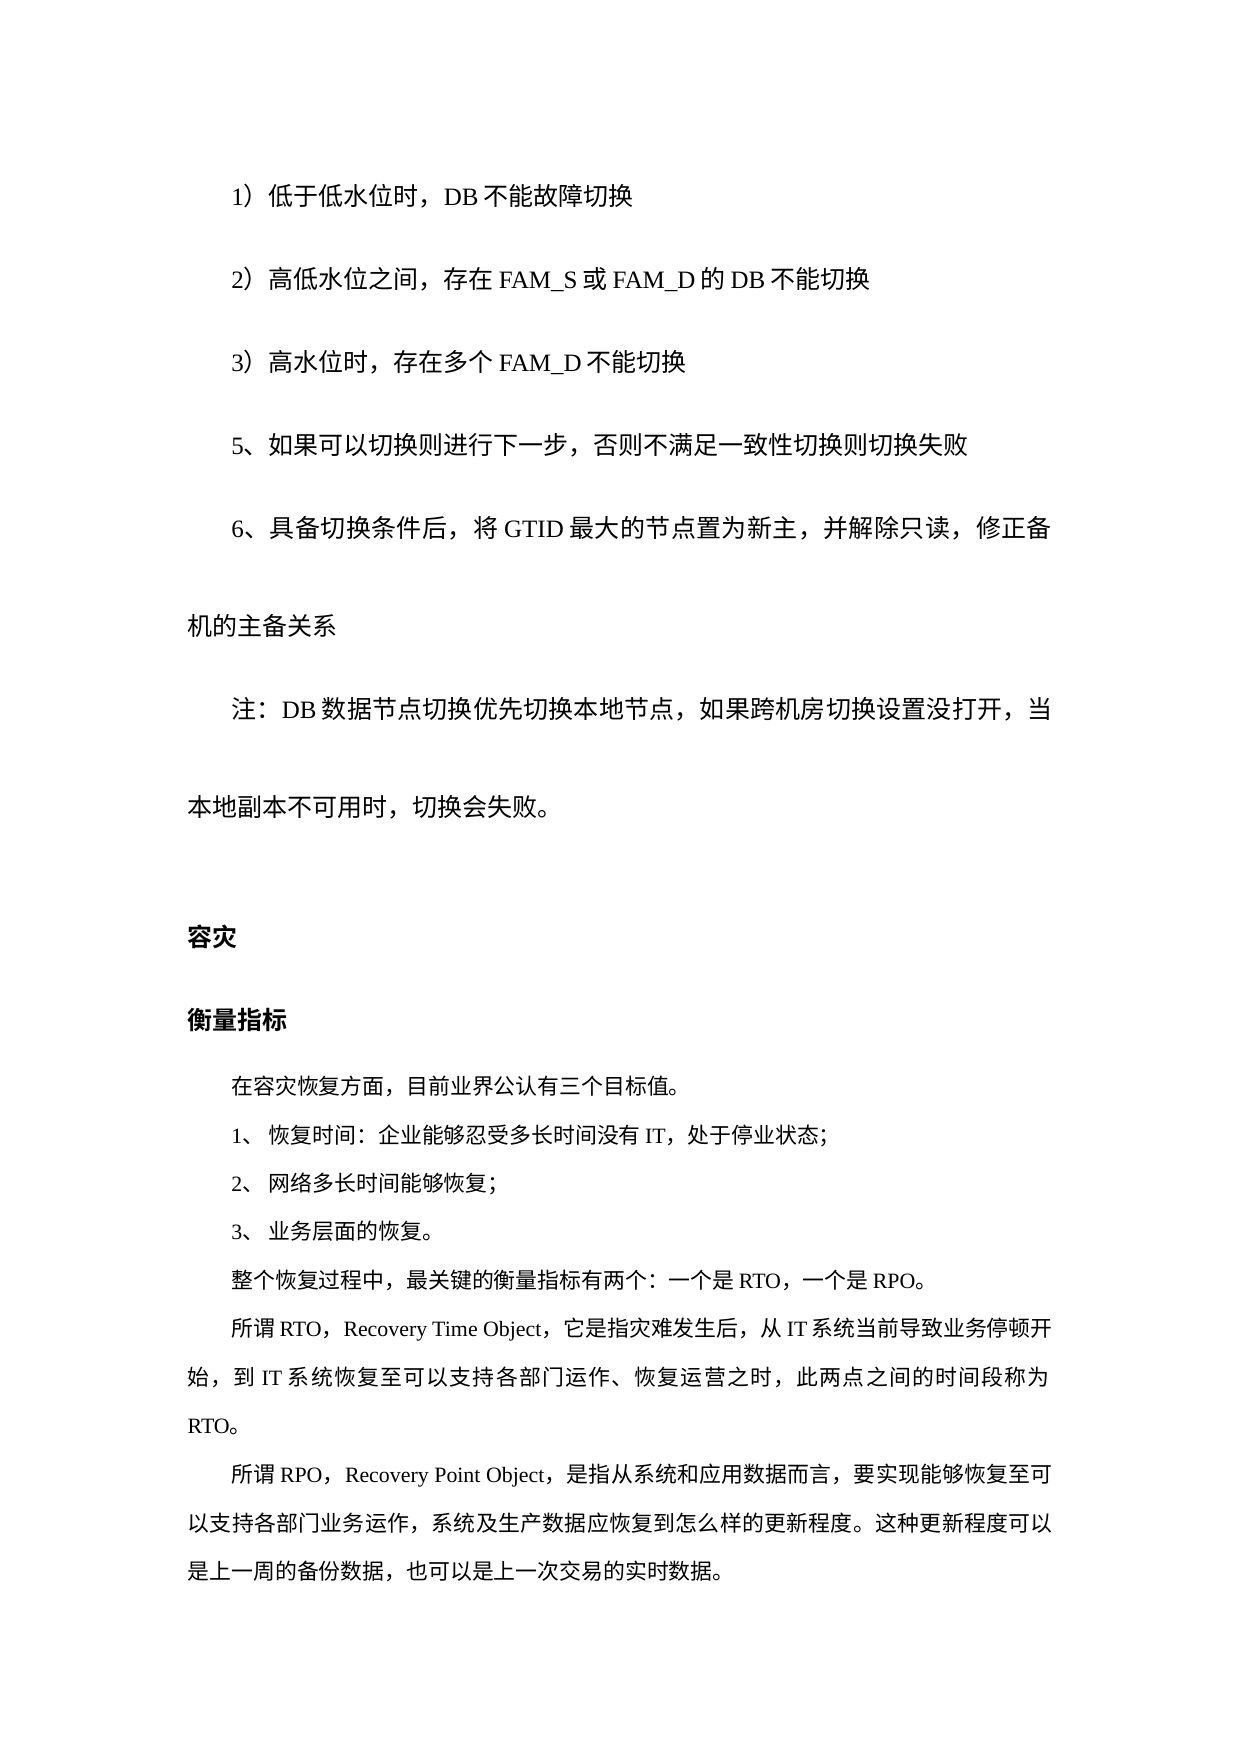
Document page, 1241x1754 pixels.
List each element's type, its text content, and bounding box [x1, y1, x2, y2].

text 5、如果可以切换则进行下一步，否则不满足一致性切换则切换失败 [187, 411, 1053, 476]
subtitle 容灾 [187, 903, 1053, 968]
text 整个恢复过程中，最关键的衡量指标有两个：一个是RTO，一个是RPO。 [231, 1262, 1053, 1295]
text 所谓RTO，Recovery Time Object，它是指灾难发生后，从IT系统当前导致业务停顿开始，到IT系统恢复至可以支持各部门运作、恢复运营之时，此两点之间的时间段称为RTO。 [187, 1311, 1053, 1441]
list 网络多长时间能够恢复； [231, 1166, 1053, 1198]
text 6、具备切换条件后，将GTID最大的节点置为新主，并解除只读，修正备机的主备关系 [187, 494, 1053, 657]
list 恢复时间：企业能够忍受多长时间没有IT，处于停业状态； [231, 1117, 1053, 1150]
text 所谓RPO，Recovery Point Object，是指从系统和应用数据而言，要实现能够恢复至可以支持各部门业务运作，系统及生产数据应恢复到怎么样的更新程度。这种更新程度可以是上一周的备份数据，也可以是上一次交易的实时数据。 [187, 1456, 1053, 1586]
text 1）低于低水位时，DB不能故障切换 [187, 162, 1053, 227]
text 注：DB数据节点切换优先切换本地节点，如果跨机房切换设置没打开，当本地副本不可用时，切换会失败。 [187, 675, 1053, 838]
text 3）高水位时，存在多个FAM_D不能切换 [187, 328, 1053, 393]
list 业务层面的恢复。 [231, 1214, 1053, 1246]
text 在容灾恢复方面，目前业界公认有三个目标值。 [187, 1069, 1053, 1101]
text 2）高低水位之间，存在FAM_S或FAM_D的DB不能切换 [187, 245, 1053, 310]
subtitle 衡量指标 [187, 986, 1053, 1051]
